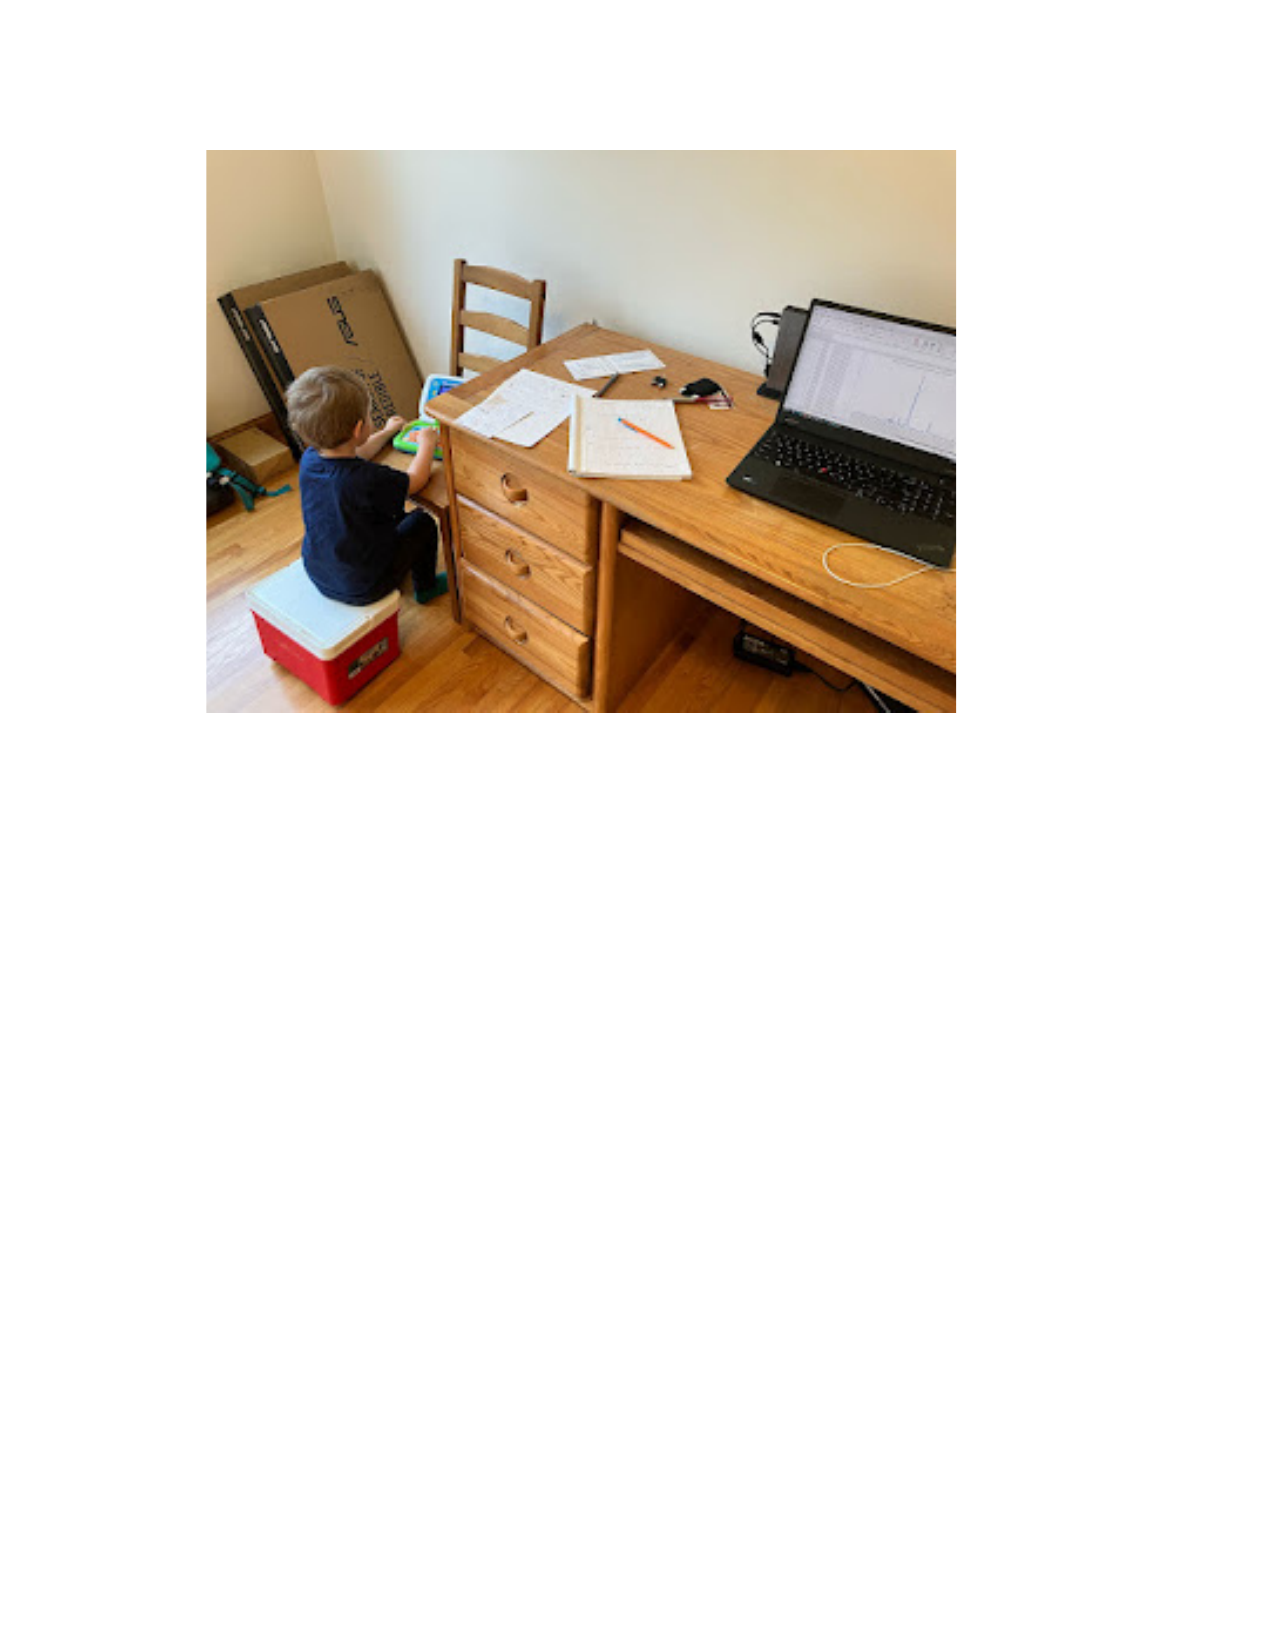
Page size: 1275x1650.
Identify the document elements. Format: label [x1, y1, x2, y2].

picture [206, 150, 957, 713]
